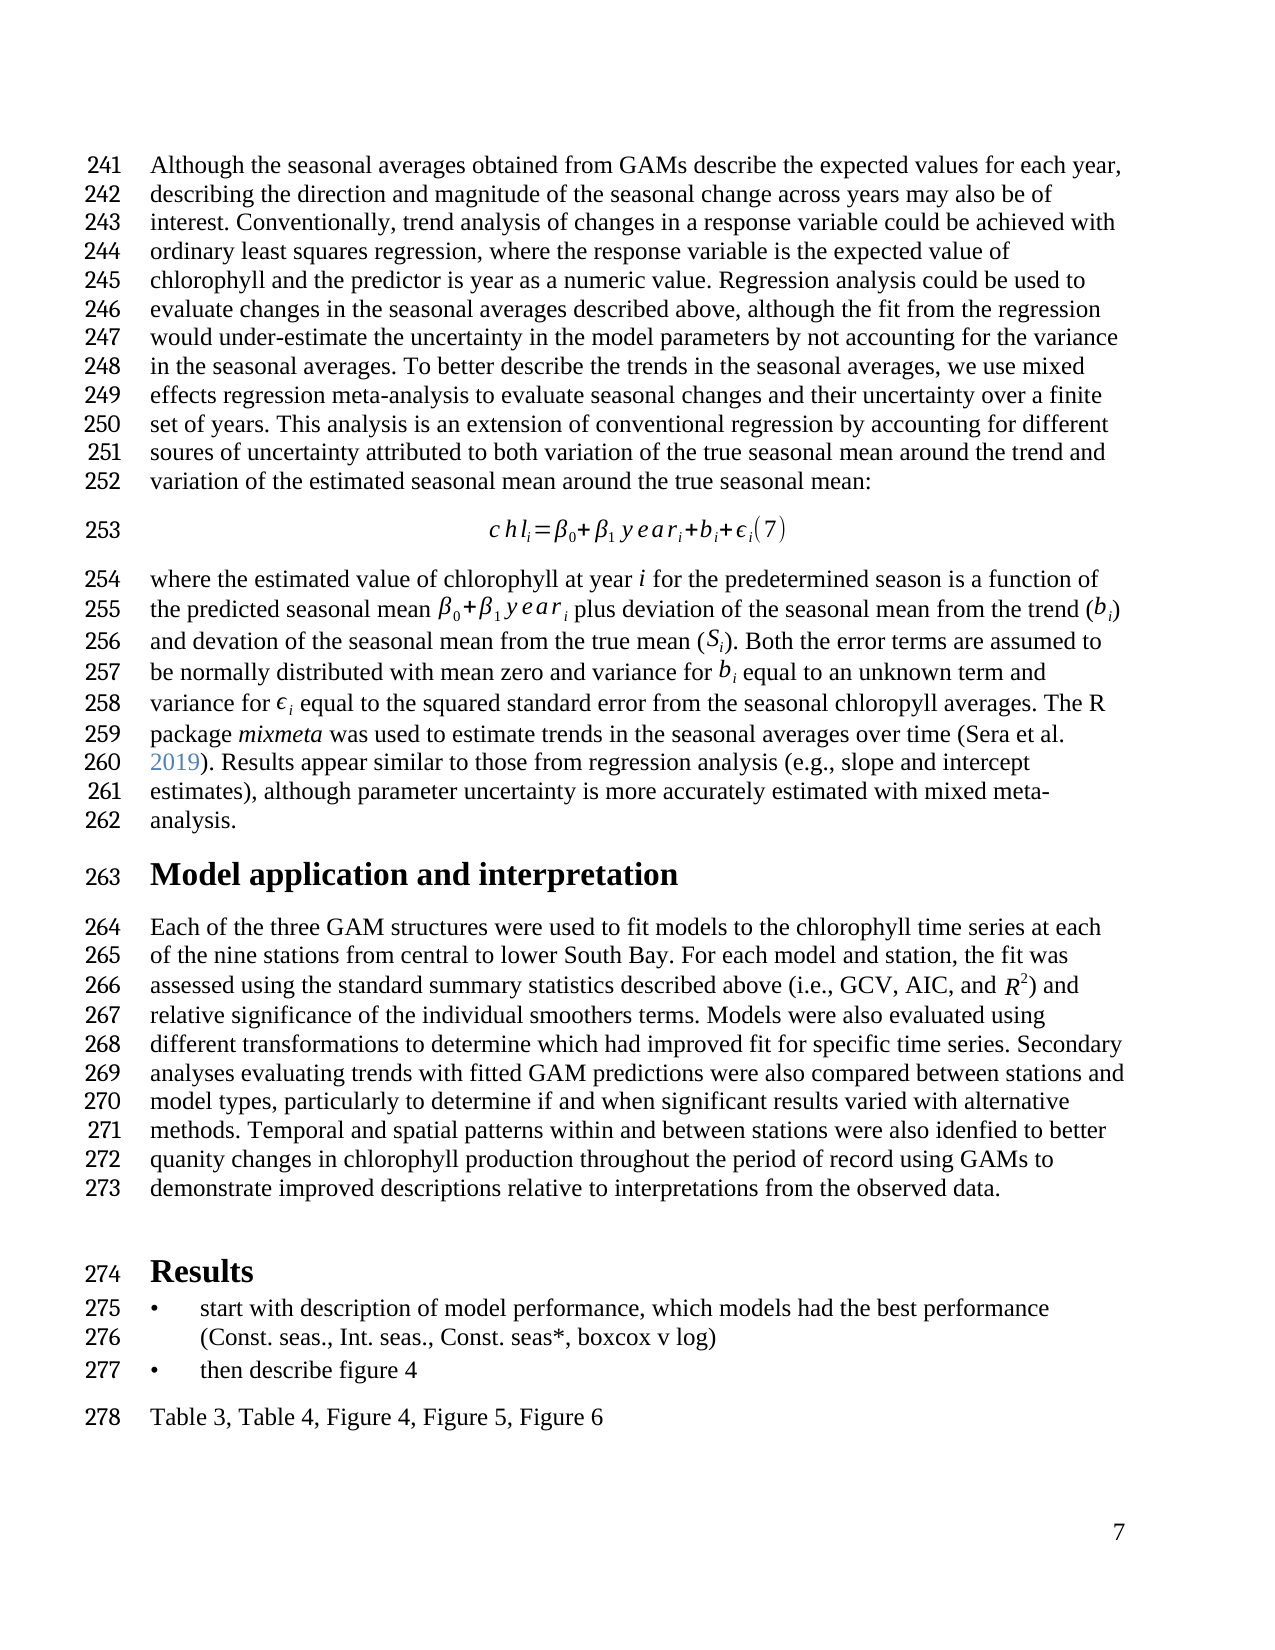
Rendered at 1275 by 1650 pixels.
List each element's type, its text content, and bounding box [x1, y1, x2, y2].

subtitle Results [150, 1251, 1125, 1290]
text Although the seasonal averages obtained from GAMs describe the expected values for each year, describing the direction and magnitude of the seasonal change across years may also be of interest. Conventionally, trend analysis of changes in a response variable could be achieved with ordinary least squares regression, where the response variable is the expected value of chlorophyll and the predictor is year as a numeric value. Regression analysis could be used to evaluate changes in the seasonal averages described above, although the fit from the regression would under-estimate the uncertainty in the model parameters by not accounting for the variance in the seasonal averages. To better describe the trends in the seasonal averages, we use mixed effects regression meta-analysis to evaluate seasonal changes and their uncertainty over a finite set of years. This analysis is an extension of conventional regression by accounting for different soures of uncertainty attributed to both variation of the true seasonal mean around the trend and variation of the estimated seasonal mean around the true seasonal mean: [150, 150, 1125, 495]
list then describe figure 4 [150, 1355, 1125, 1383]
text where the estimated value of chlorophyll at year for the predetermined season is a function of the predicted seasonal mean plus deviation of the seasonal mean from the trend () and devation of the seasonal mean from the true mean (). Both the error terms are assumed to be normally distributed with mean zero and variance for equal to an unknown term and variance for equal to the squared standard error from the seasonal chloropyll averages. The R package mixmeta was used to estimate trends in the seasonal averages over time (Sera et al. 2019). Results appear similar to those from regression analysis (e.g., slope and intercept estimates), although parameter uncertainty is more accurately estimated with mixed meta-analysis. [150, 564, 1125, 834]
subtitle Model application and interpretation [150, 854, 1125, 893]
text Each of the three GAM structures were used to fit models to the chlorophyll time series at each of the nine stations from central to lower South Bay. For each model and station, the fit was assessed using the standard summary statistics described above (i.e., GCV, AIC, and ) and relative significance of the individual smoothers terms. Models were also evaluated using different transformations to determine which had improved fit for specific time series. Secondary analyses evaluating trends with fitted GAM predictions were also compared between stations and model types, particularly to determine if and when significant results varied with alternative methods. Temporal and spatial patterns within and between stations were also idenfied to better quanity changes in chlorophyll production throughout the period of record using GAMs to demonstrate improved descriptions relative to interpretations from the observed data. [150, 912, 1125, 1201]
text Table 3, Table 4, Figure 4, Figure 5, Figure 6 [150, 1402, 1125, 1431]
list start with description of model performance, which models had the best performance (Const. seas., Int. seas., Const. seas*, boxcox v log) [150, 1293, 1125, 1351]
